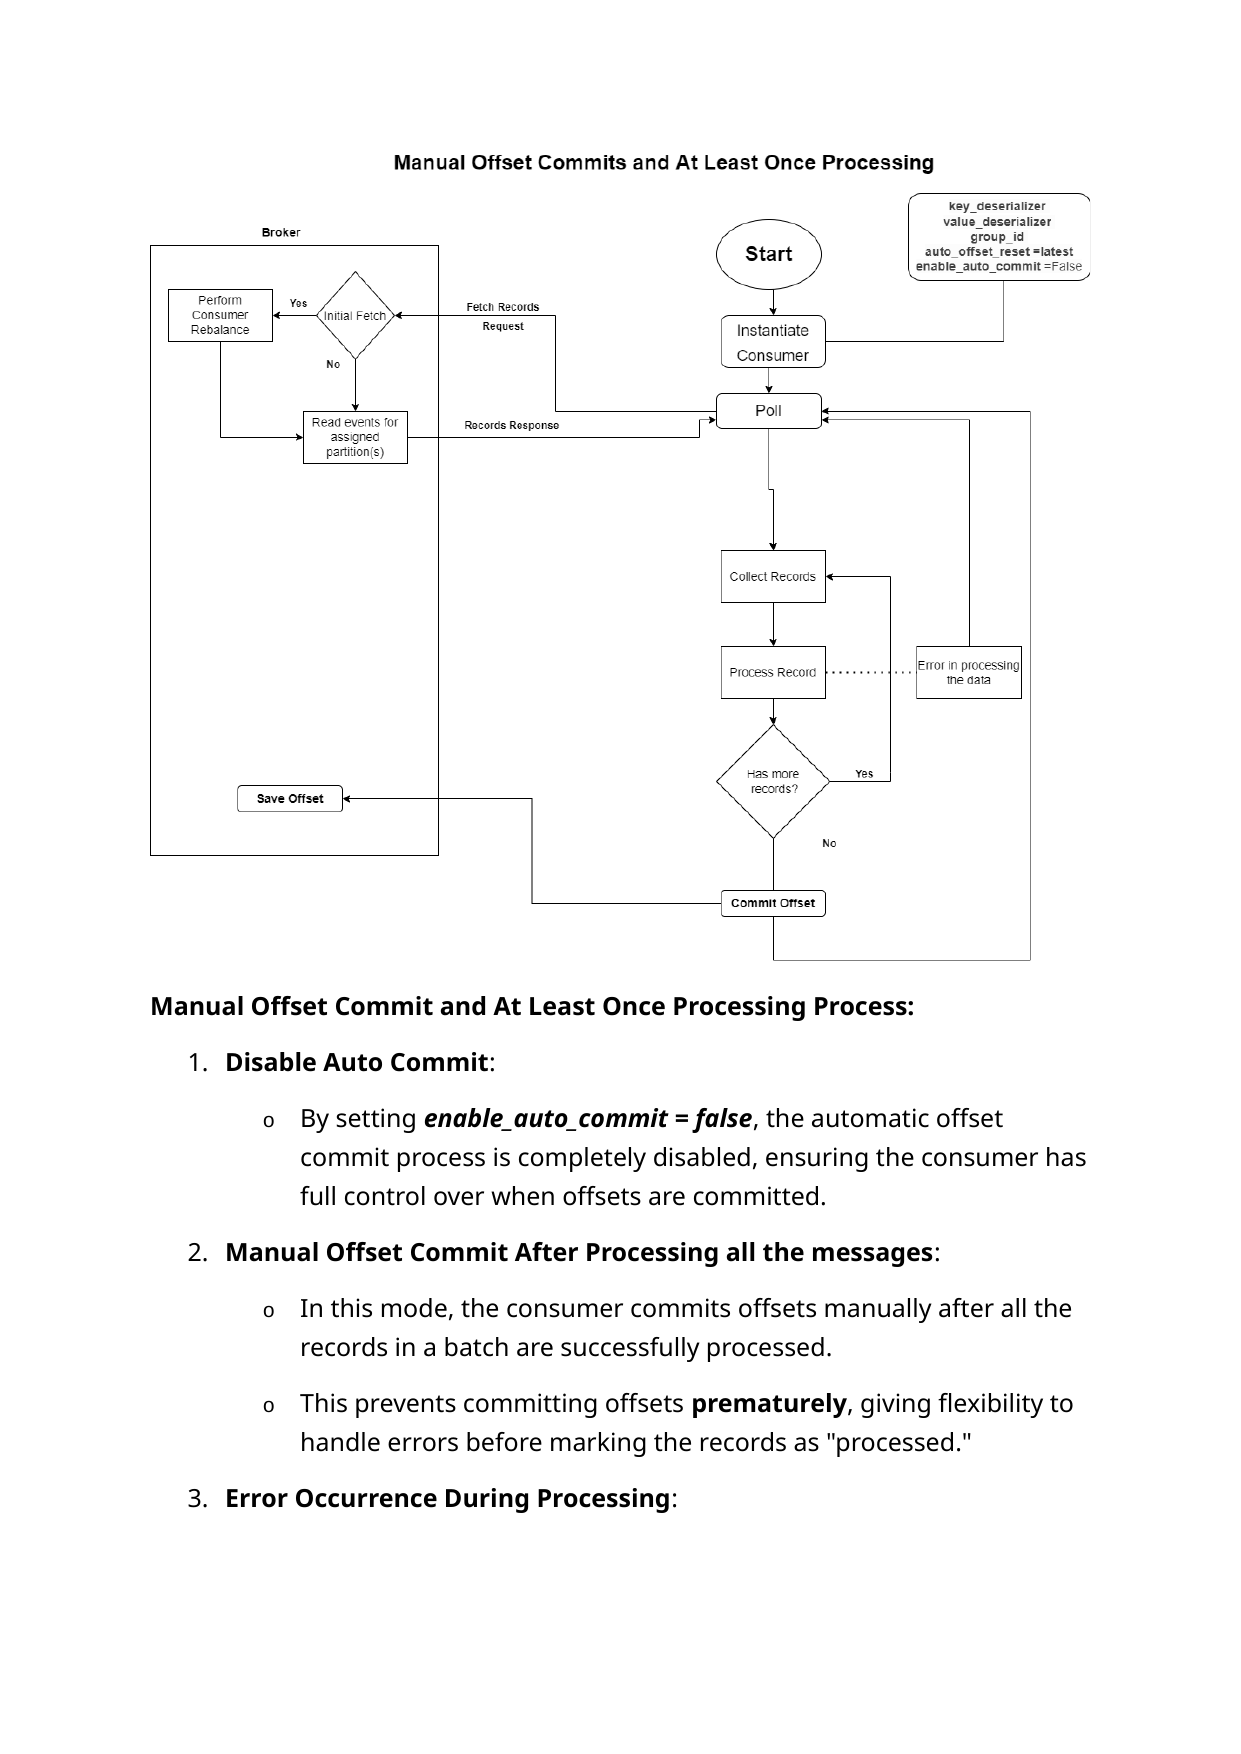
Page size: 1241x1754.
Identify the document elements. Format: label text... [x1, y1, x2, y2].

list In this mode, the consumer commits offsets manually after all the records in a batch are successfully processed. [262, 1291, 1090, 1364]
list Manual Offset Commit After Processing all the messages: [187, 1235, 1090, 1269]
text Manual Offset Commit and At Least Once Processing Process: [150, 989, 1090, 1023]
list Error Occurrence During Processing: [187, 1481, 1090, 1514]
list Disable Auto Commit: [187, 1045, 1090, 1079]
list By setting enable_auto_commit = false, the automatic offset commit process is completely disabled, ensuring the consumer has full control over when offsets are committed. [262, 1101, 1090, 1213]
list This prevents committing offsets prematurely, giving flexibility to handle errors before marking the records as "processed." [262, 1386, 1090, 1459]
picture [150, 150, 1091, 967]
